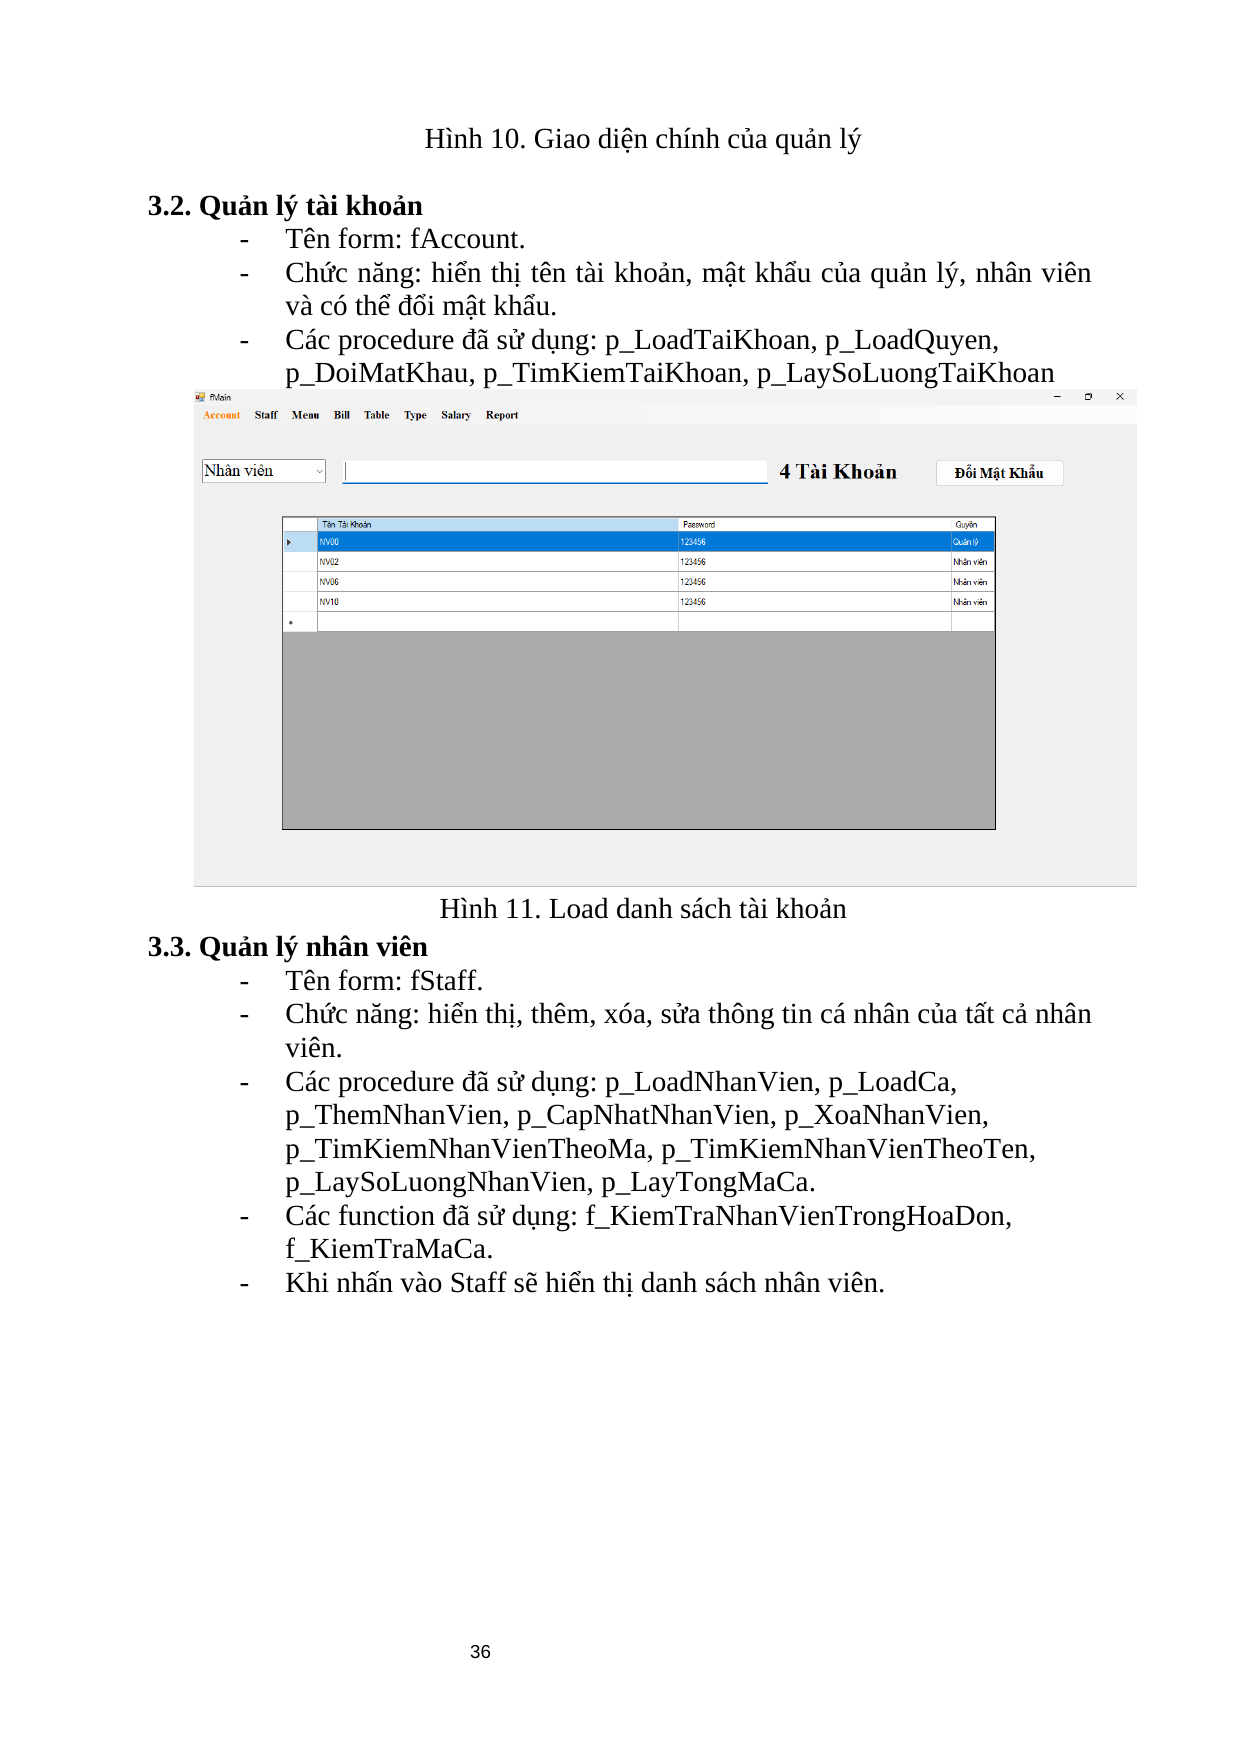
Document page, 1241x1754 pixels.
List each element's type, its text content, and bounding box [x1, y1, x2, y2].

list Chức năng: hiển thị, thêm, xóa, sửa thông tin cá nhân của tất cả nhân viên. [239, 997, 1093, 1064]
list Tên form: fAccount. [239, 221, 1093, 255]
list Các function đã sử dụng: f_KiemTraNhanVienTrongHoaDon, f_KiemTraMaCa. [239, 1198, 1093, 1265]
list Quản lý nhân viên [148, 929, 1093, 963]
list Các procedure đã sử dụng: p_LoadNhanVien, p_LoadCa, p_ThemNhanVien, p_CapNhatNhanVien, p_XoaNhanVien, p_TimKiemNhanVienTheoMa, p_TimKiemNhanVienTheoTen, p_LaySoLuongNhanVien, p_LayTongMaCa. [239, 1064, 1093, 1198]
list Quản lý tài khoản [148, 188, 1093, 221]
list Hình 10. Giao diện chính của quản lý [193, 121, 1093, 154]
list Hình 11. Load danh sách tài khoản [193, 891, 1093, 924]
list Chức năng: hiển thị tên tài khoản, mật khẩu của quản lý, nhân viên và có thể đổi mật khẩu. [239, 255, 1093, 322]
list Khi nhấn vào Staff sẽ hiển thị danh sách nhân viên. [239, 1265, 1093, 1298]
list Các procedure đã sử dụng: p_LoadTaiKhoan, p_LoadQuyen, p_DoiMatKhau, p_TimKiemTaiKhoan, p_LaySoLuongTaiKhoan [239, 322, 1093, 389]
list Tên form: fStaff. [239, 963, 1093, 997]
picture [193, 389, 1137, 887]
